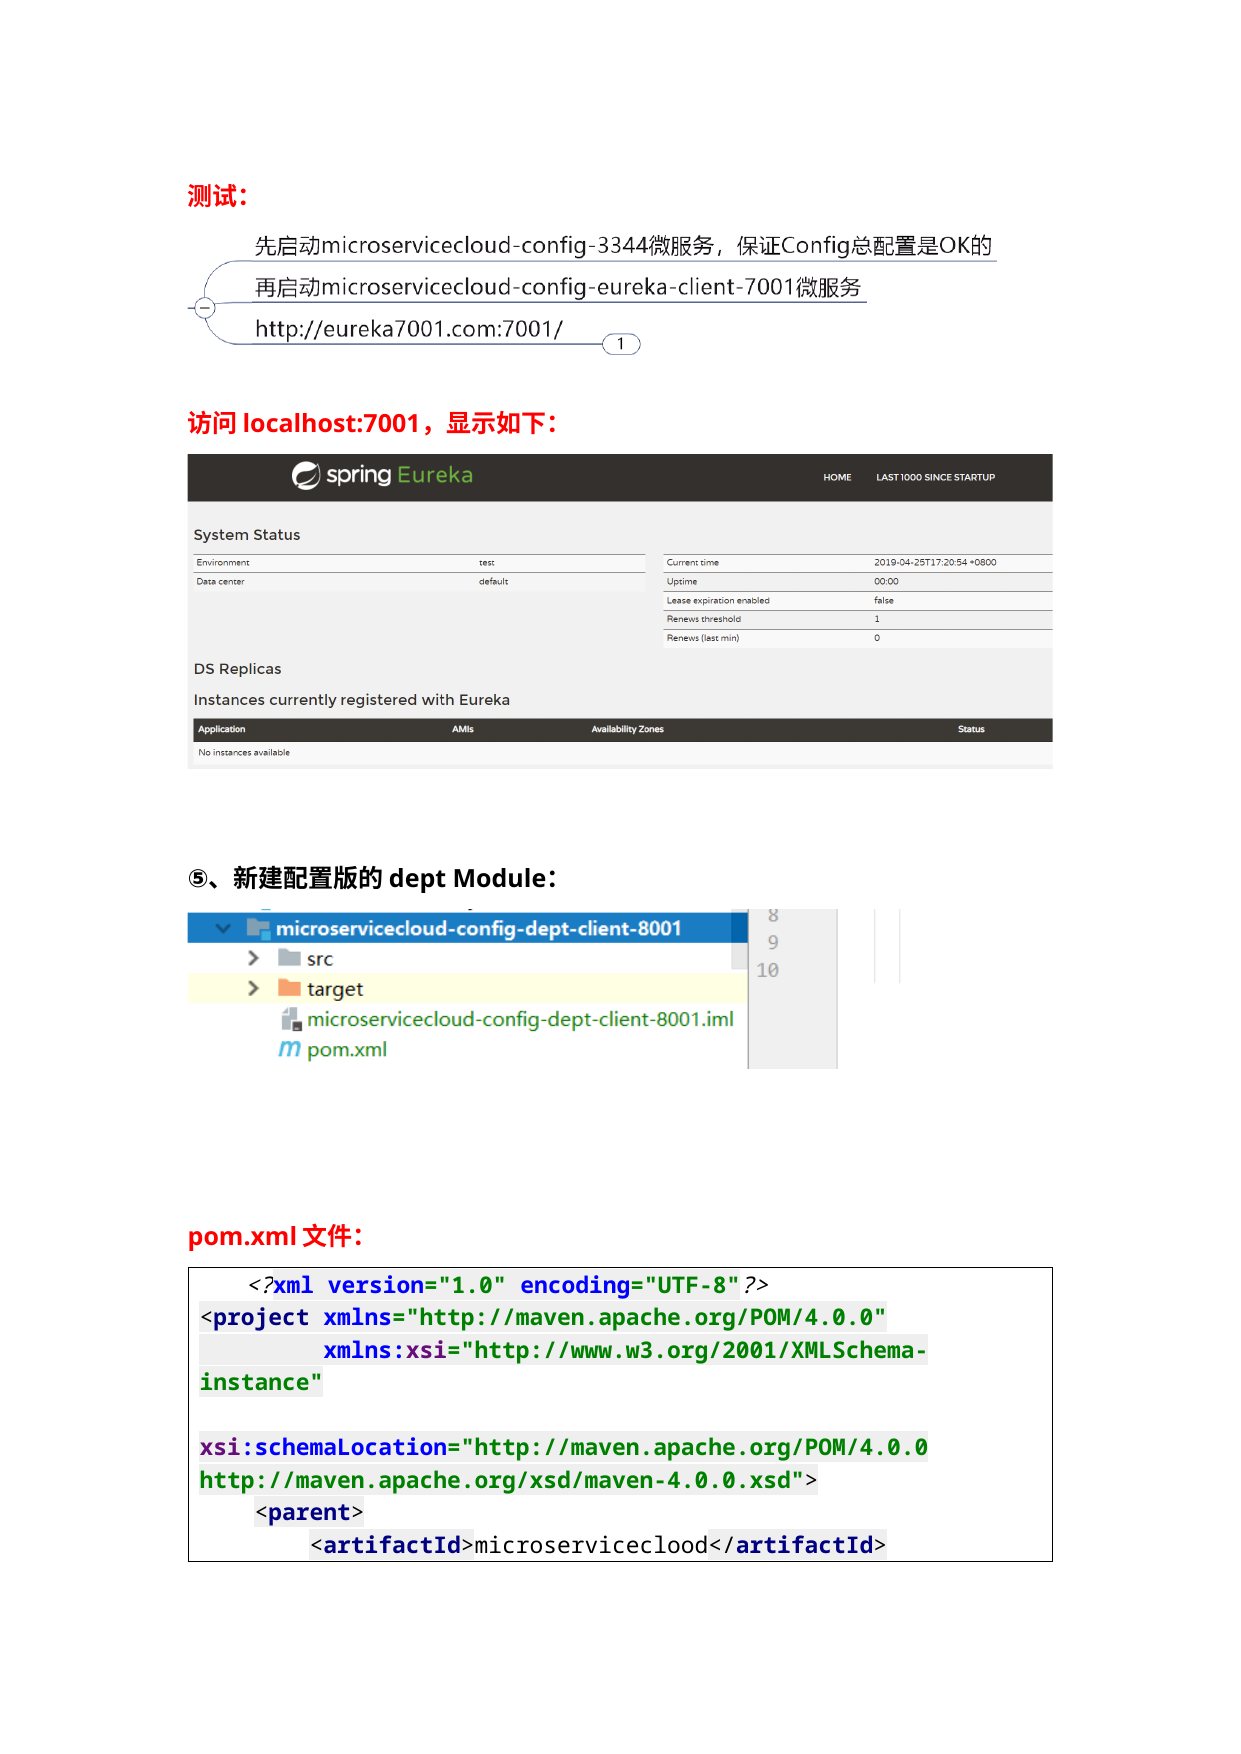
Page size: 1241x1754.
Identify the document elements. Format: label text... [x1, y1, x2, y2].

picture [187, 227, 1053, 381]
picture [187, 909, 918, 1069]
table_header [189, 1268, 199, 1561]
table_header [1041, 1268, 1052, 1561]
text ⑤、新建配置版的dept Module： [187, 844, 1053, 909]
text 访问localhost:7001，显示如下： [187, 389, 1053, 454]
text 测试： [187, 162, 1053, 227]
picture [187, 454, 1053, 769]
text pom.xml文件： [187, 1202, 1053, 1267]
